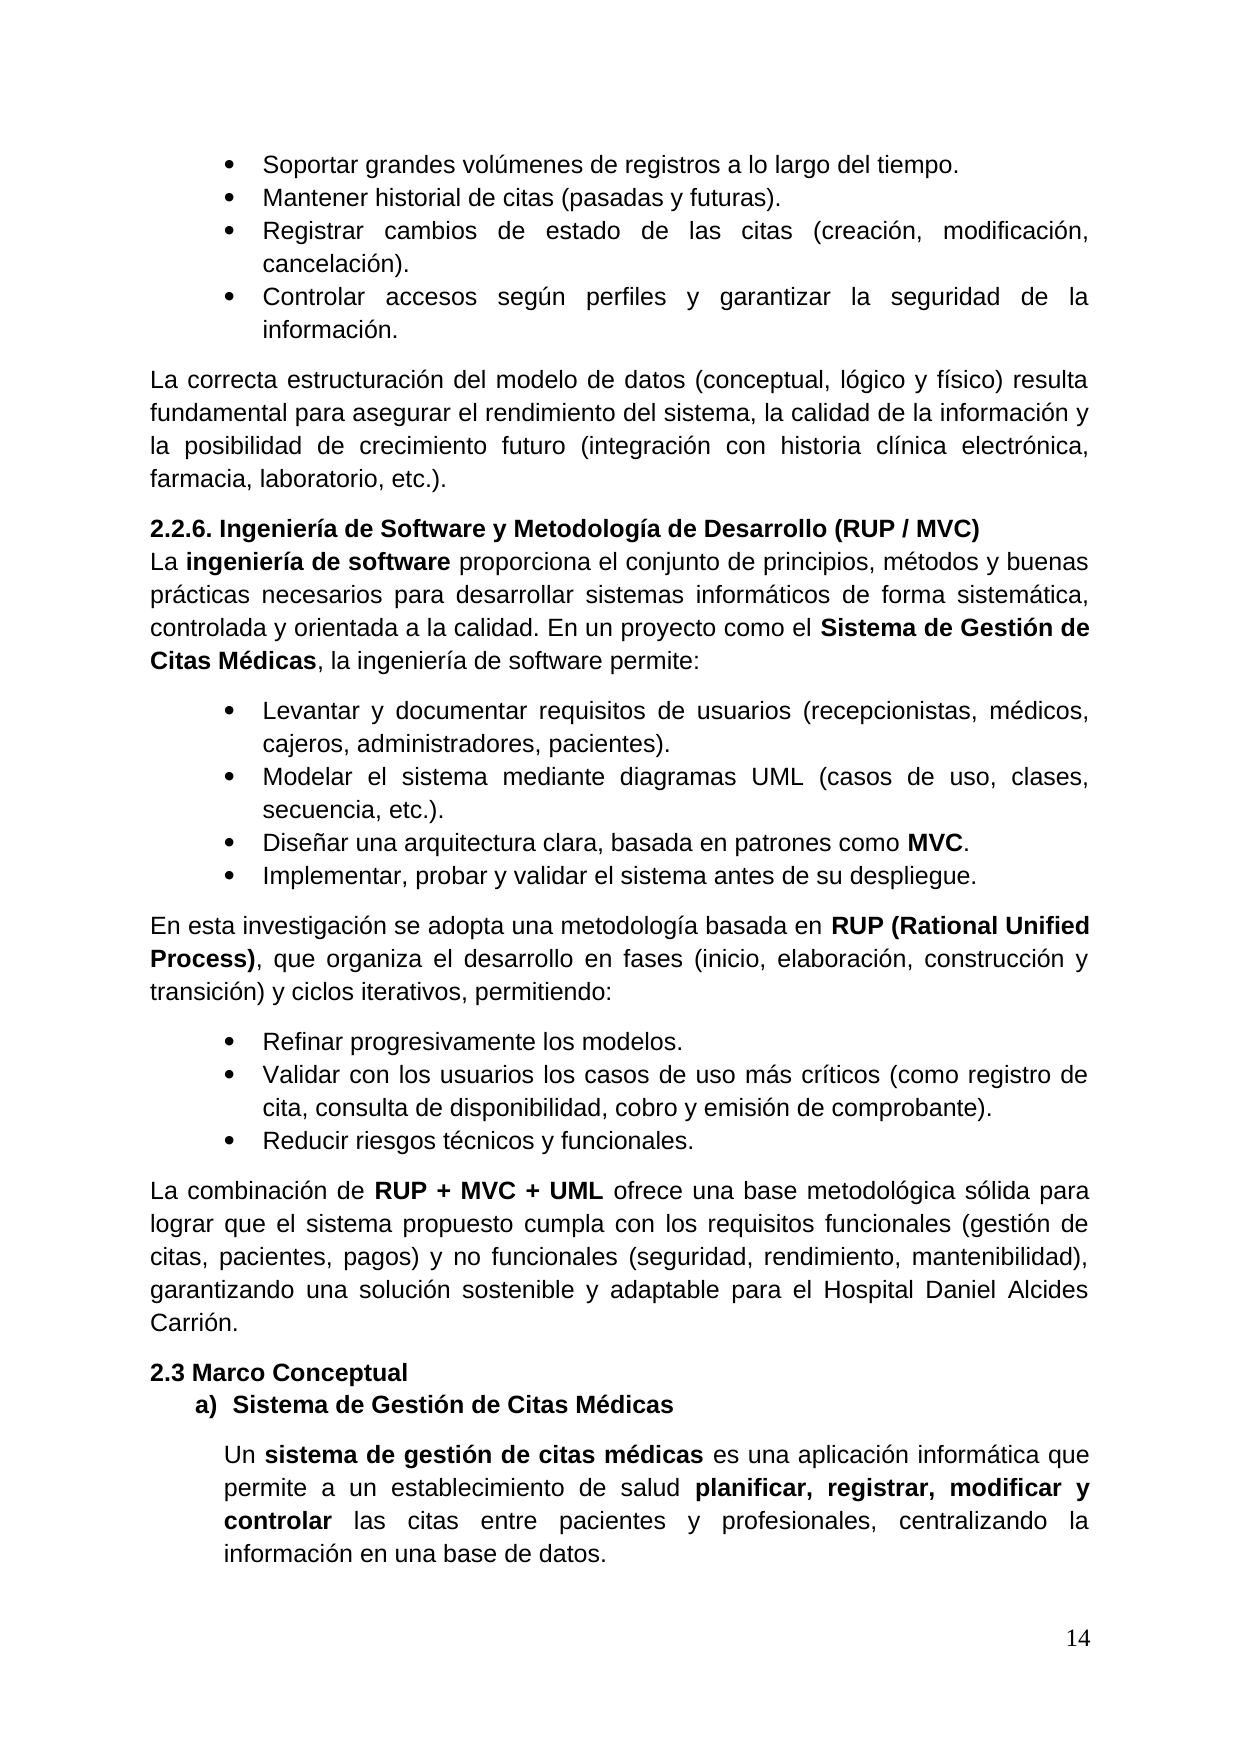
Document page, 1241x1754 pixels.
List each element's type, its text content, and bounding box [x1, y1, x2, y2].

list Modelar el sistema mediante diagramas UML (casos de uso, clases, secuencia, etc.). [225, 762, 1090, 824]
list Sistema de Gestión de Citas Médicas [195, 1391, 1090, 1419]
list Implementar, probar y validar el sistema antes de su despliegue. [225, 861, 1090, 890]
list Reducir riesgos técnicos y funcionales. [225, 1126, 1090, 1155]
list Validar con los usuarios los casos de uso más críticos (como registro de cita, consulta de disponibilidad, cobro y emisión de comprobante). [225, 1060, 1090, 1122]
subtitle 2.3 Marco Conceptual [150, 1357, 1090, 1386]
list Levantar y documentar requisitos de usuarios (recepcionistas, médicos, cajeros, administradores, pacientes). [225, 696, 1090, 758]
text En esta investigación se adopta una metodología basada en RUP (Rational Unified Process), que organiza el desarrollo en fases (inicio, elaboración, construcción y transición) y ciclos iterativos, permitiendo: [150, 911, 1090, 1006]
text Un sistema de gestión de citas médicas es una aplicación informática que permite a un establecimiento de salud planificar, registrar, modificar y controlar las citas entre pacientes y profesionales, centralizando la información en una base de datos. [224, 1440, 1090, 1568]
subtitle 2.2.6. Ingeniería de Software y Metodología de Desarrollo (RUP / MVC) [150, 514, 1090, 543]
text La combinación de RUP + MVC + UML ofrece una base metodológica sólida para lograr que el sistema propuesto cumpla con los requisitos funcionales (gestión de citas, pacientes, pagos) y no funcionales (seguridad, rendimiento, mantenibilidad), garantizando una solución sostenible y adaptable para el Hospital Daniel Alcides Carrión. [150, 1176, 1090, 1337]
list Controlar accesos según perfiles y garantizar la seguridad de la información. [225, 282, 1090, 344]
list Mantener historial de citas (pasadas y futuras). [225, 183, 1090, 212]
list Registrar cambios de estado de las citas (creación, modificación, cancelación). [225, 216, 1090, 278]
list Diseñar una arquitectura clara, basada en patrones como MVC. [225, 828, 1090, 857]
text La ingeniería de software proporciona el conjunto de principios, métodos y buenas prácticas necesarios para desarrollar sistemas informáticos de forma sistemática, controlada y orientada a la calidad. En un proyecto como el Sistema de Gestión de Citas Médicas, la ingeniería de software permite: [150, 547, 1090, 675]
text La correcta estructuración del modelo de datos (conceptual, lógico y físico) resulta fundamental para asegurar el rendimiento del sistema, la calidad de la información y la posibilidad de crecimiento futuro (integración con historia clínica electrónica, farmacia, laboratorio, etc.). [150, 365, 1090, 493]
list Soportar grandes volúmenes de registros a lo largo del tiempo. [225, 150, 1090, 179]
list Refinar progresivamente los modelos. [225, 1027, 1090, 1056]
